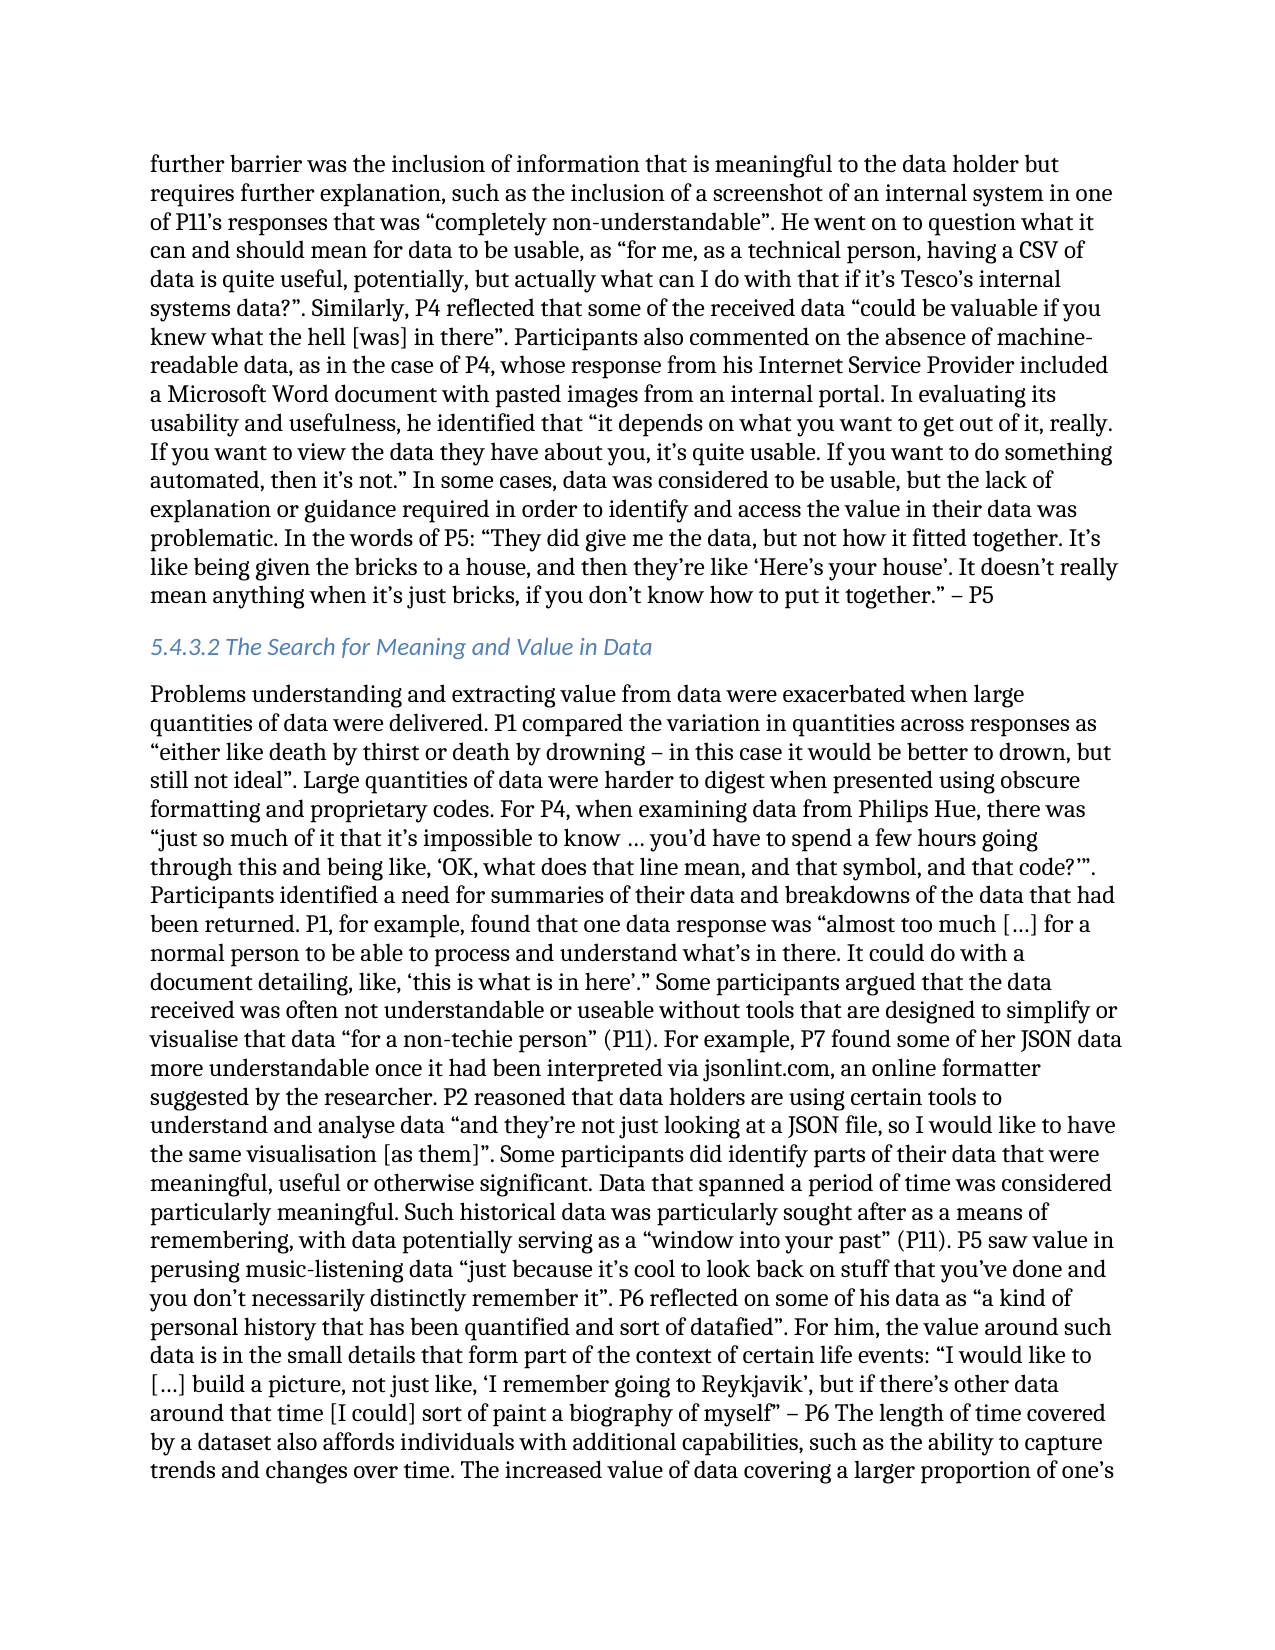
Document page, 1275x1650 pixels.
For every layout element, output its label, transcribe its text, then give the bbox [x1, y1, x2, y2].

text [150, 150, 1125, 610]
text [150, 680, 1125, 1485]
subtitle 5.4.3.2 The Search for Meaning and Value in Data [150, 631, 1125, 661]
